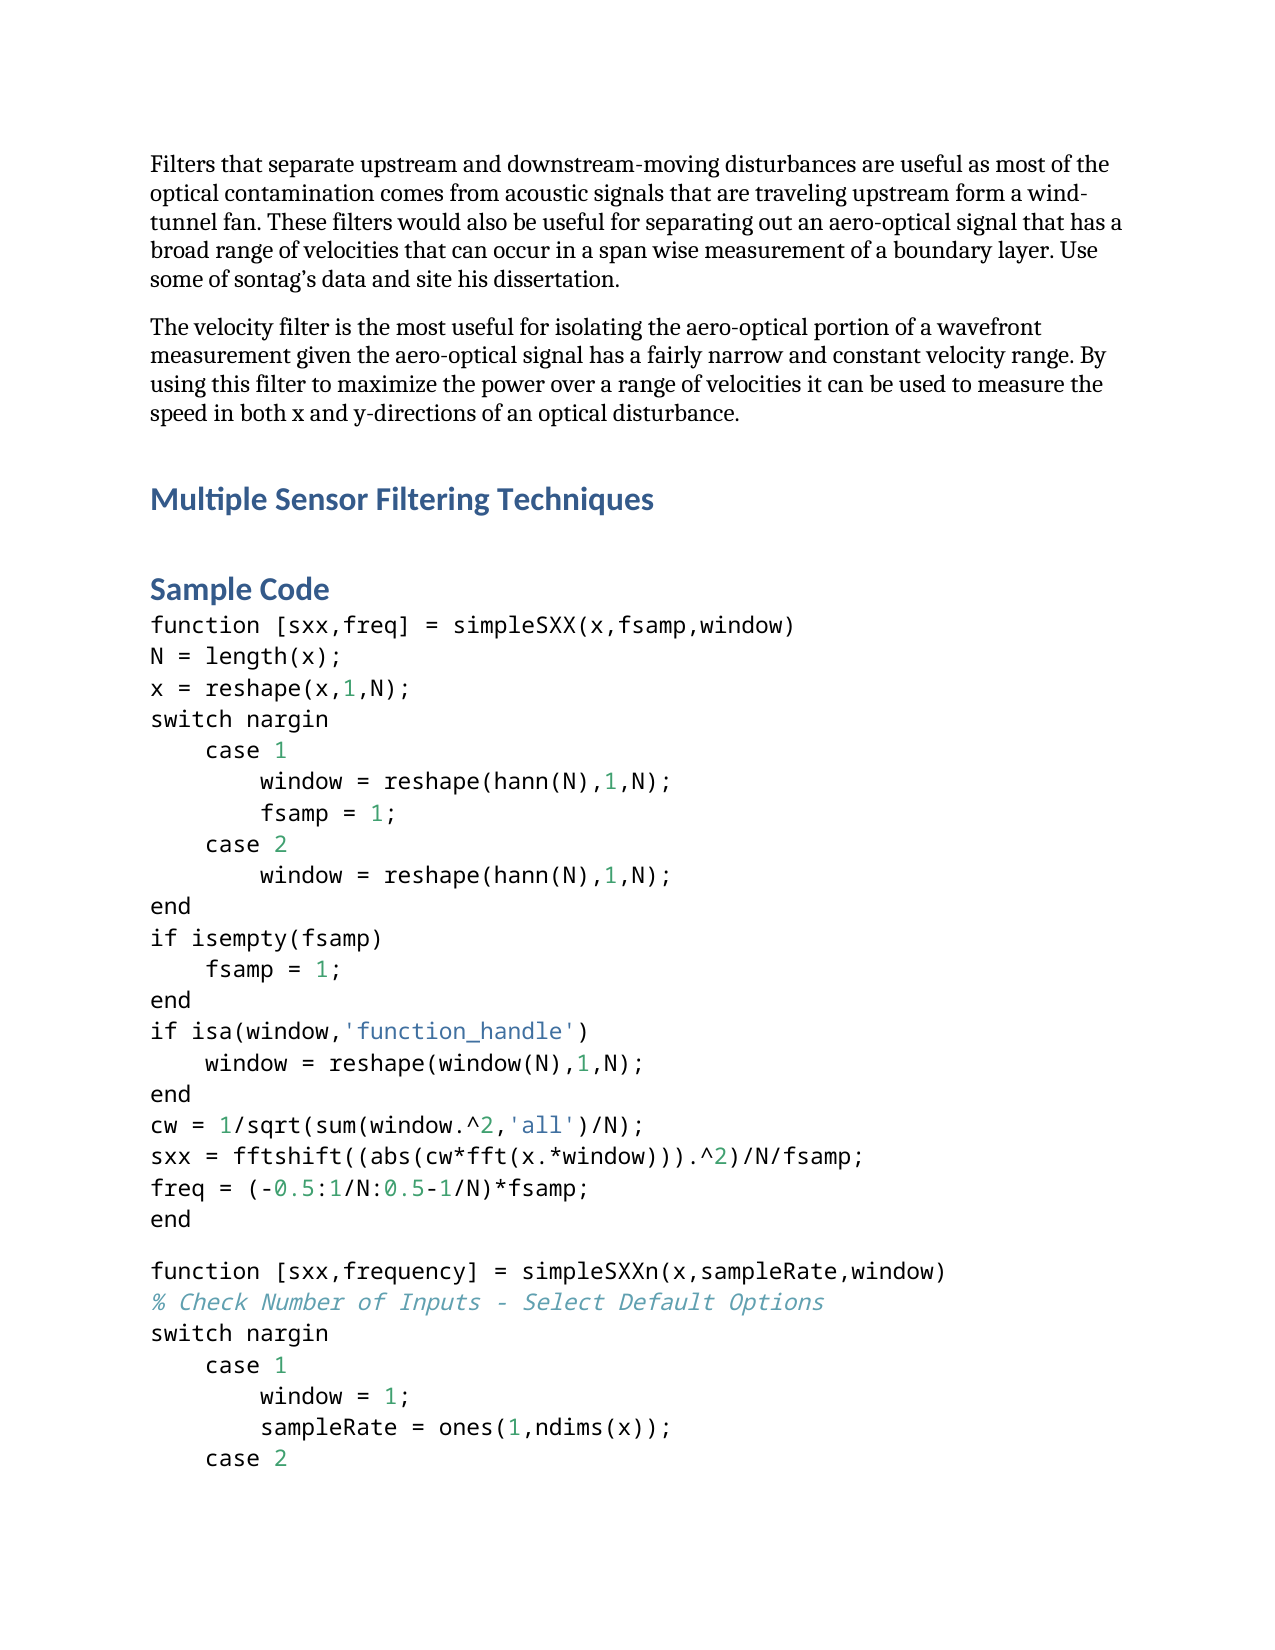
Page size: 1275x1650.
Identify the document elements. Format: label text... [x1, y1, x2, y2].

text function [sxx,freq] = simpleSXX(x,fsamp,window) N = length(x); x = reshape(x,1,N); switch nargin case 1 window = reshape(hann(N),1,N); fsamp = 1; case 2 window = reshape(hann(N),1,N); end if isempty(fsamp) fsamp = 1; end if isa(window,'function_handle') window = reshape(window(N),1,N); end cw = 1/sqrt(sum(window.^2,'all')/N); sxx = fftshift((abs(cw*fft(x.*window))).^2)/N/fsamp; freq = (-0.5:1/N:0.5-1/N)*fsamp; end [150, 609, 1125, 1234]
subtitle Multiple Sensor Filtering Techniques [150, 477, 1125, 518]
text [150, 1255, 1125, 1473]
text Filters that separate upstream and downstream-moving disturbances are useful as most of the optical contamination comes from acoustic signals that are traveling upstream form a wind-tunnel fan. These filters would also be useful for separating out an aero-optical signal that has a broad range of velocities that can occur in a span wise measurement of a boundary layer. Use some of sontag’s data and site his dissertation. [150, 150, 1125, 294]
text The velocity filter is the most useful for isolating the aero-optical portion of a wavefront measurement given the aero-optical signal has a fairly narrow and constant velocity range. By using this filter to maximize the power over a range of velocities it can be used to measure the speed in both x and y-directions of an optical disturbance. [150, 312, 1125, 427]
subtitle Sample Code [150, 568, 1125, 609]
